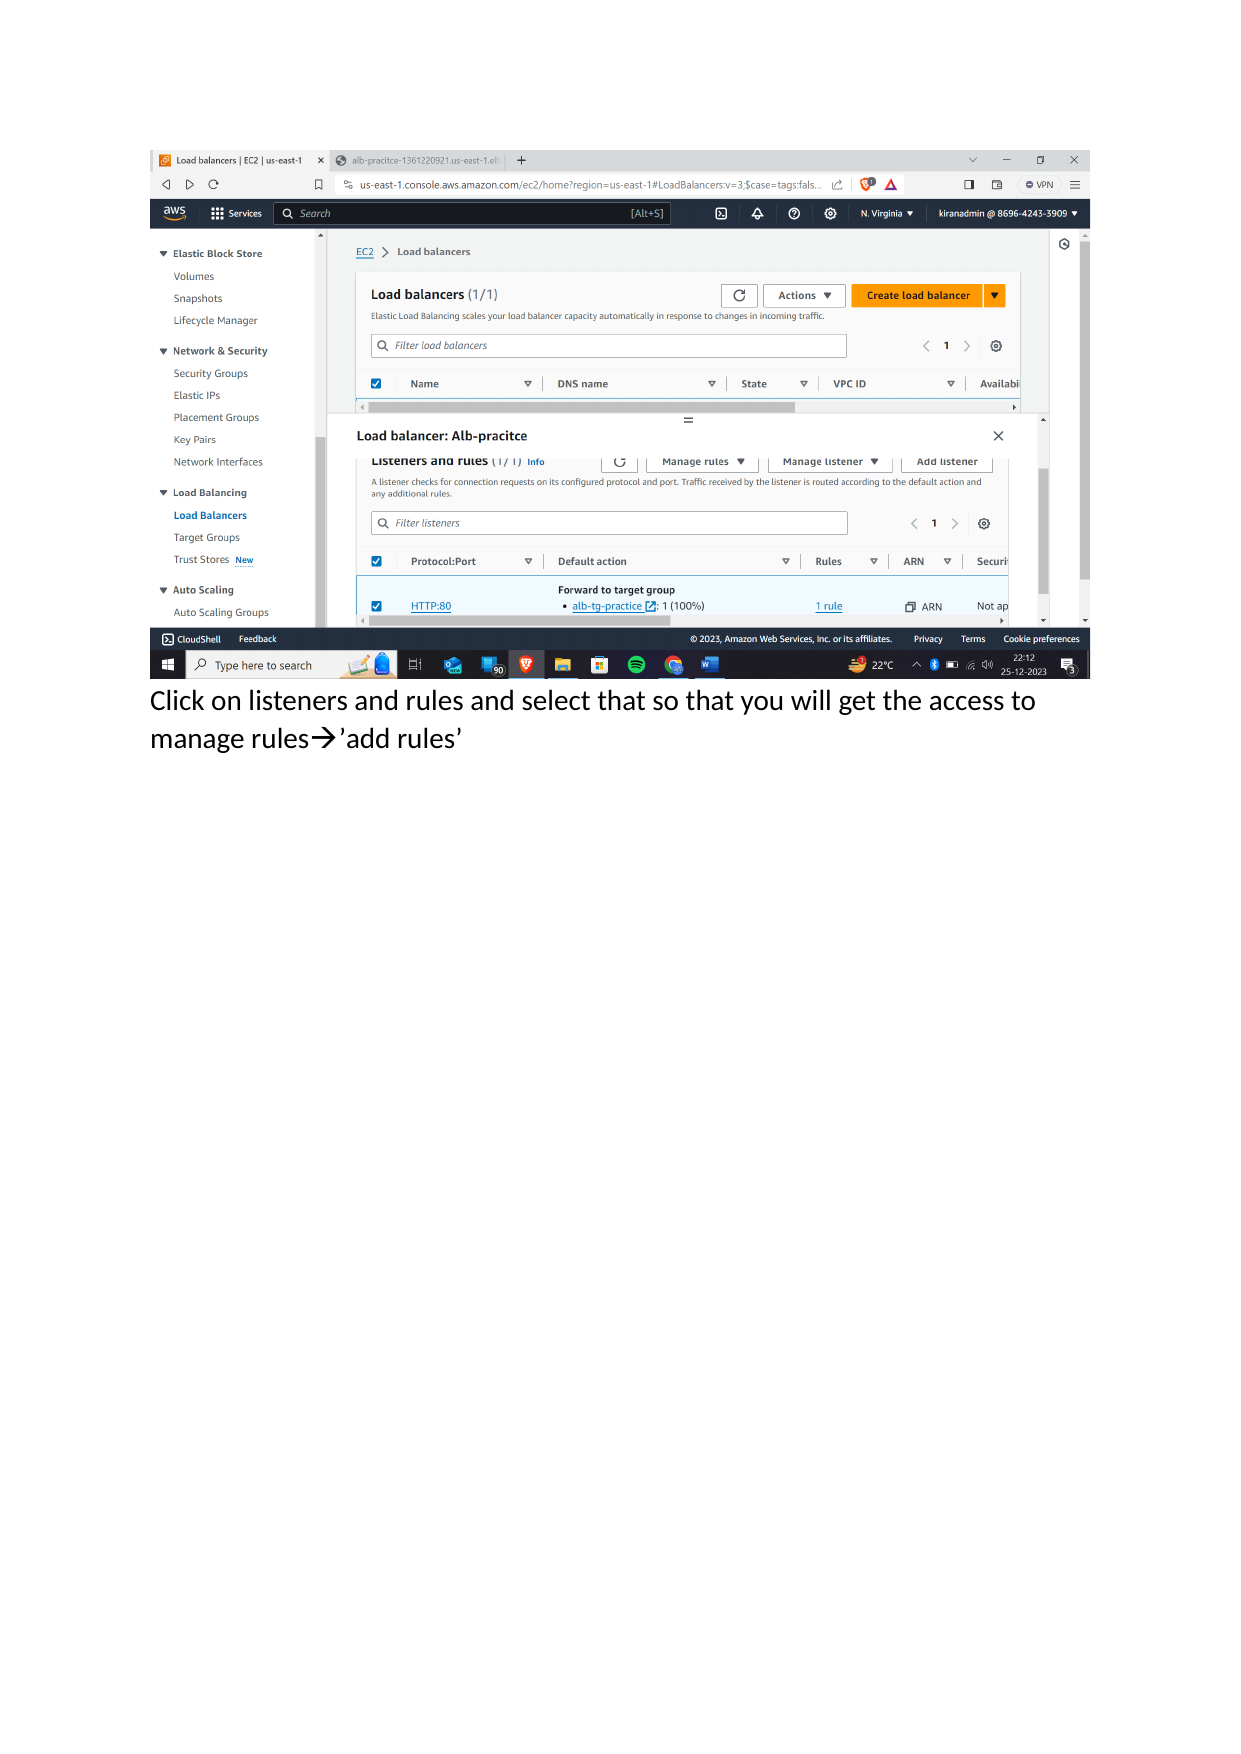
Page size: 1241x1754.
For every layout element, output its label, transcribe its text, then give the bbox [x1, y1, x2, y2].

text Click on listeners and rules and select that so that you will get the access to manage rules’add rules’ [150, 679, 1090, 756]
picture [150, 150, 1091, 679]
